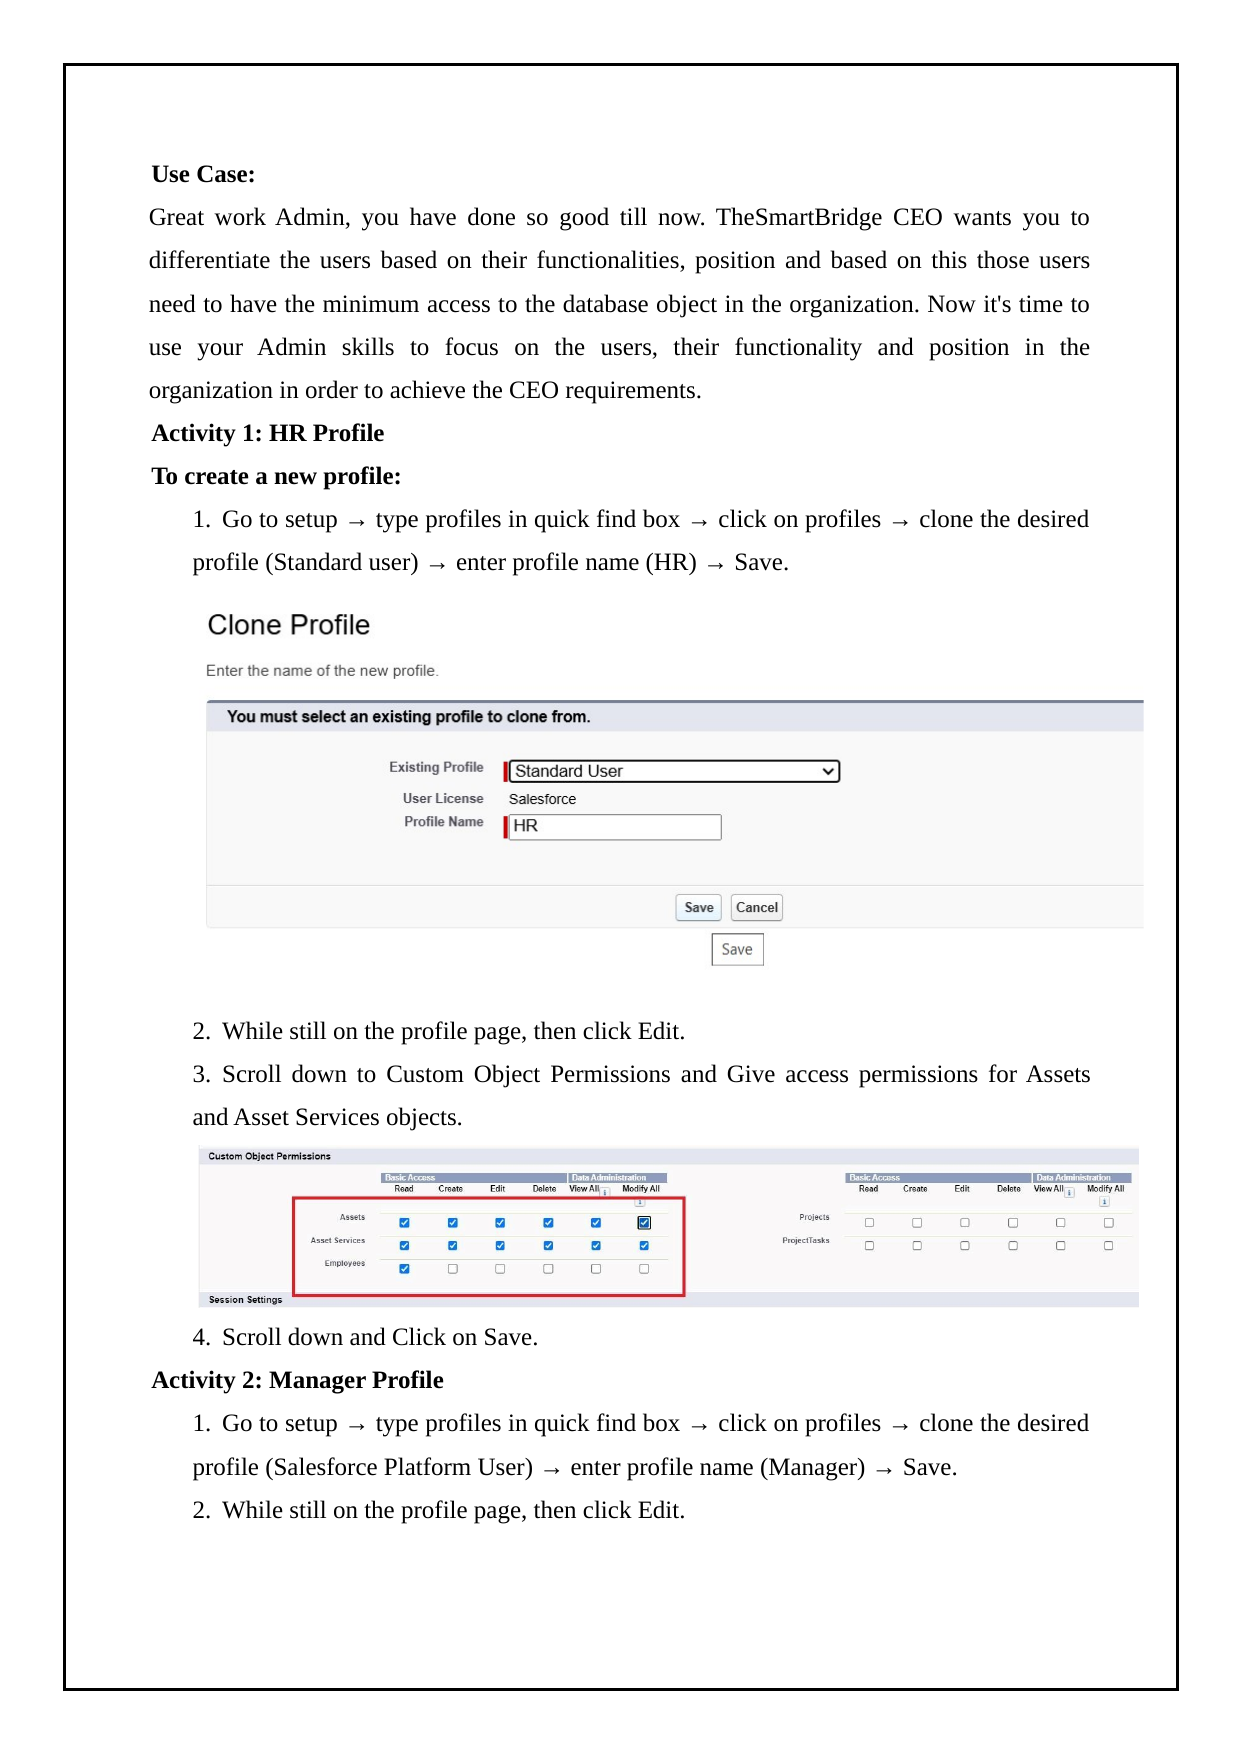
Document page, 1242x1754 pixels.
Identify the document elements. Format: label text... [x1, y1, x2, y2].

text Activity 1: HR Profile [151, 418, 1092, 447]
list Scroll down to Custom Object Permissions and Give access permissions for Assets and Asset Services objects. [192, 1059, 1092, 1131]
list Go to setup → type profiles in quick find box → click on profiles → clone the desired profile (Salesforce Platform User) → enter profile name (Manager) → Save. [192, 1408, 1092, 1480]
list Scroll down and Click on Save. [192, 1322, 1092, 1351]
text Great work Admin, you have done so good till now. TheSmartBridge CEO wants you to differentiate the users based on their functionalities, position and based on this those users need to have the minimum access to the database object in the organization. Now it's time to use your Admin skills to focus on the users, their functionality and position in the organization in order to achieve the CEO requirements. [148, 202, 1092, 404]
list While still on the profile page, then click Edit. [192, 1016, 1092, 1045]
list While still on the profile page, then click Edit. [192, 1495, 1092, 1523]
picture [198, 590, 1144, 1002]
text Activity 2: Manager Profile [151, 1365, 1092, 1394]
text Use Case: [151, 159, 1092, 188]
list Go to setup → type profiles in quick find box → click on profiles → clone the desired profile (Standard user) → enter profile name (HR) → Save. [192, 504, 1092, 576]
text To create a new profile: [151, 461, 1092, 490]
picture [198, 1145, 1139, 1308]
